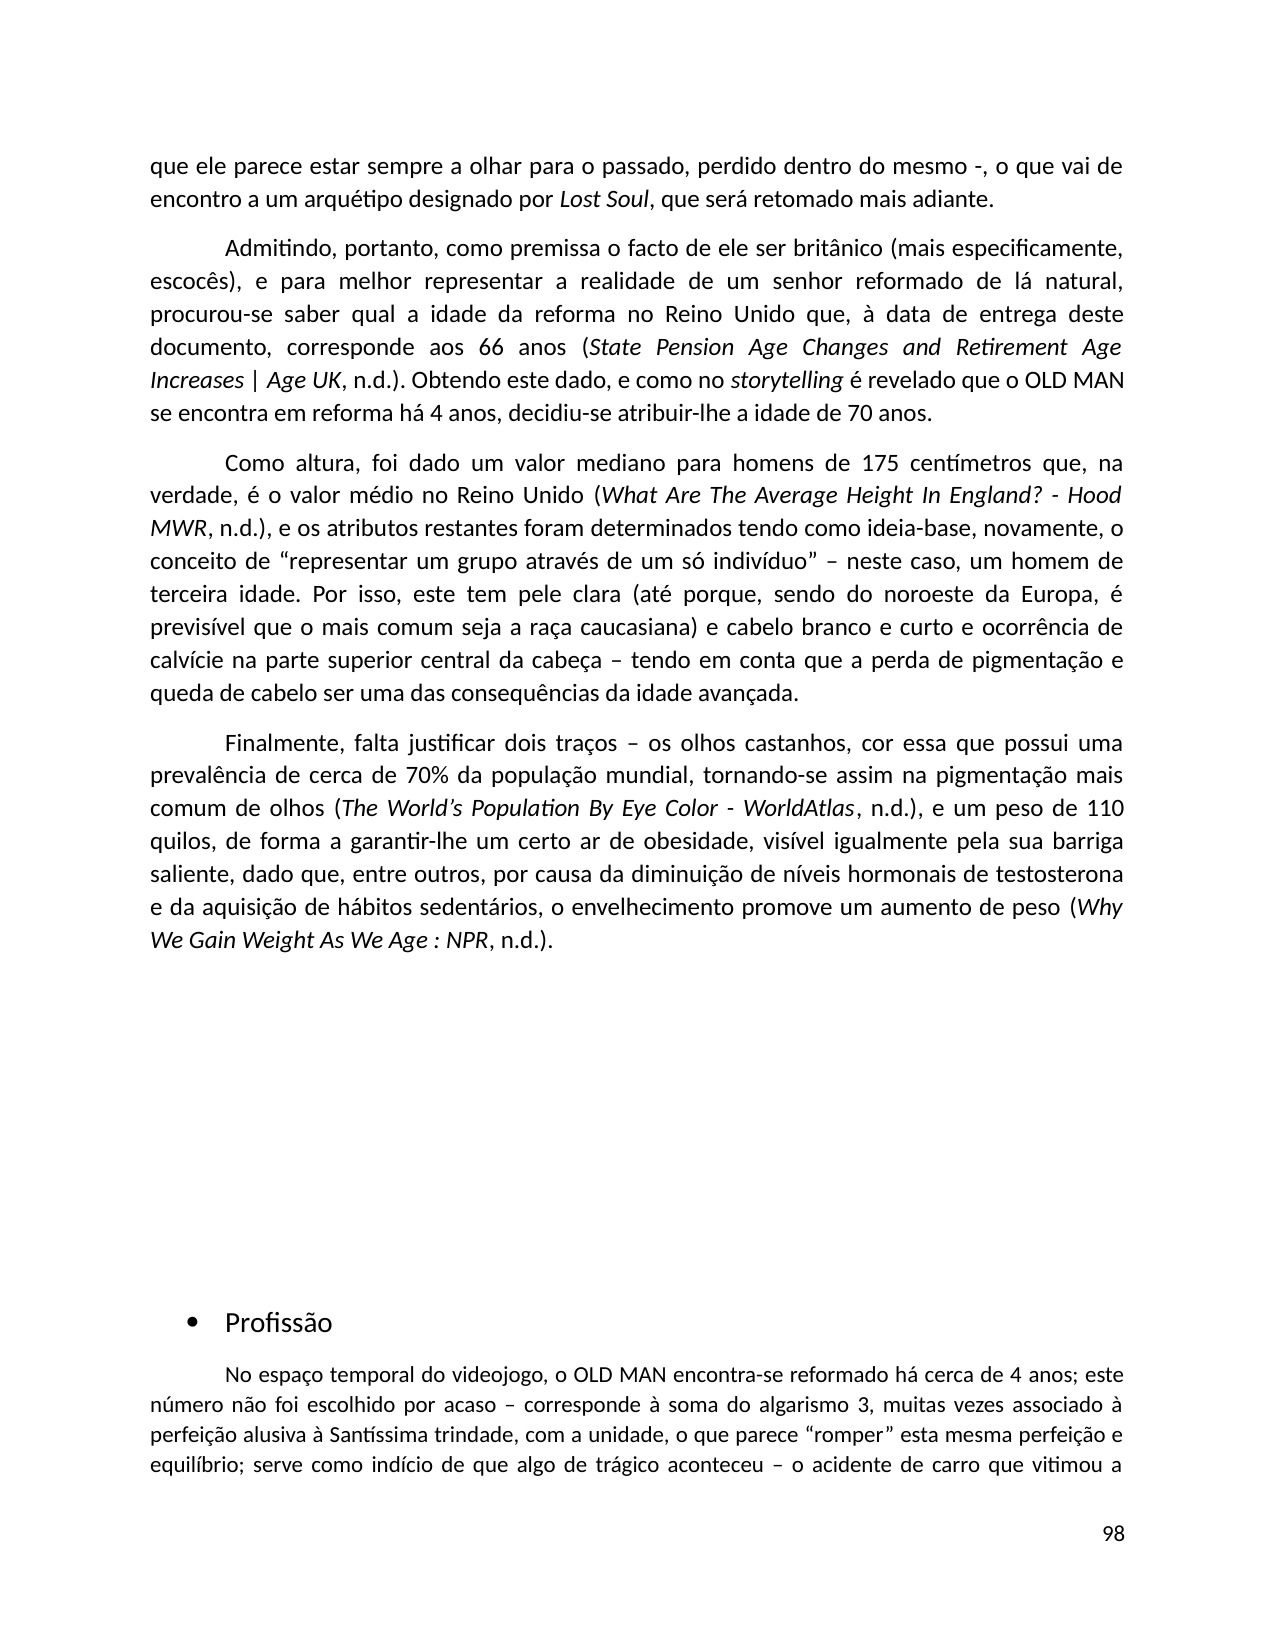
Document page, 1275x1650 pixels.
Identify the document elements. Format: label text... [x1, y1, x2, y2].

list Profissão [187, 1304, 1125, 1340]
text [150, 150, 1125, 213]
text Finalmente, falta justificar dois traços – os olhos castanhos, cor essa que possui uma prevalência de cerca de 70% da população mundial, tornando-se assim na pigmentação mais comum de olhos , e um peso de 110 quilos, de forma a garantir-lhe um certo ar de obesidade, visível igualmente pela sua barriga saliente, dado que, entre outros, por causa da diminuição de níveis hormonais de testosterona e da aquisição de hábitos sedentários, o envelhecimento promove um aumento de peso . [150, 727, 1125, 955]
text Como altura, foi dado um valor mediano para homens de 175 centímetros que, na verdade, é o valor médio no Reino Unido , e os atributos restantes foram determinados tendo como ideia-base, novamente, o conceito de “representar um grupo através de um só indivíduo” – neste caso, um homem de terceira idade. Por isso, este tem pele clara (até porque, sendo do noroeste da Europa, é previsível que o mais comum seja a raça caucasiana) e cabelo branco e curto e ocorrência de calvície na parte superior central da cabeça – tendo em conta que a perda de pigmentação e queda de cabelo ser uma das consequências da idade avançada. [150, 447, 1125, 708]
text Admitindo, portanto, como premissa o facto de ele ser britânico (mais especificamente, escocês), e para melhor representar a realidade de um senhor reformado de lá natural, procurou-se saber qual a idade da reforma no Reino Unido que, à data de entrega deste documento, corresponde aos 66 anos . Obtendo este dado, e como no storytelling é revelado que o OLD MAN se encontra em reforma há 4 anos, decidiu-se atribuir-lhe a idade de 70 anos. [150, 232, 1125, 428]
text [150, 1360, 1125, 1478]
